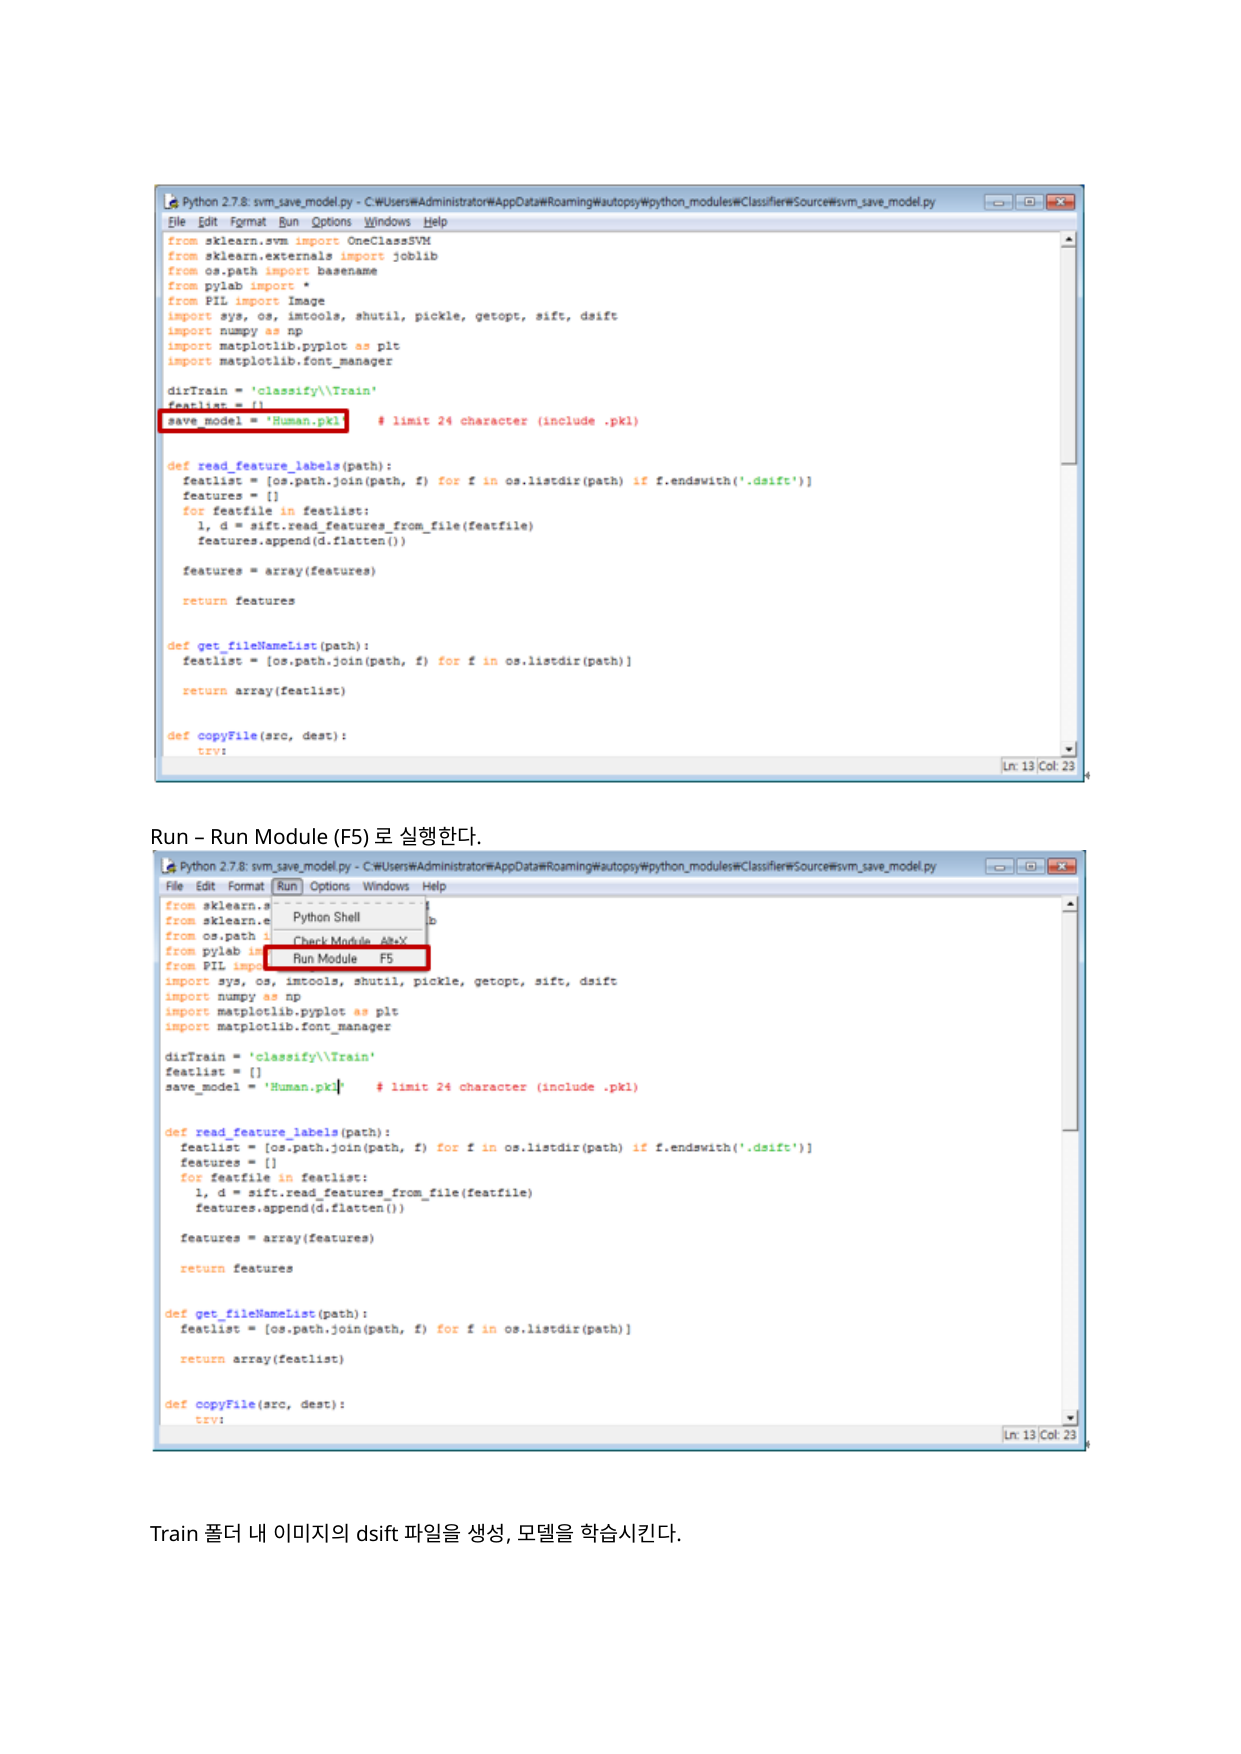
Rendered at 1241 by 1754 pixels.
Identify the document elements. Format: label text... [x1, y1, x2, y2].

text Train 폴더 내 이미지의 dsift 파일을 생성, 모델을 학습시킨다. [150, 1517, 1069, 1547]
picture [150, 177, 1091, 792]
picture [150, 850, 1091, 1461]
text Run – Run Module (F5) 로 실행한다. [150, 820, 1069, 850]
